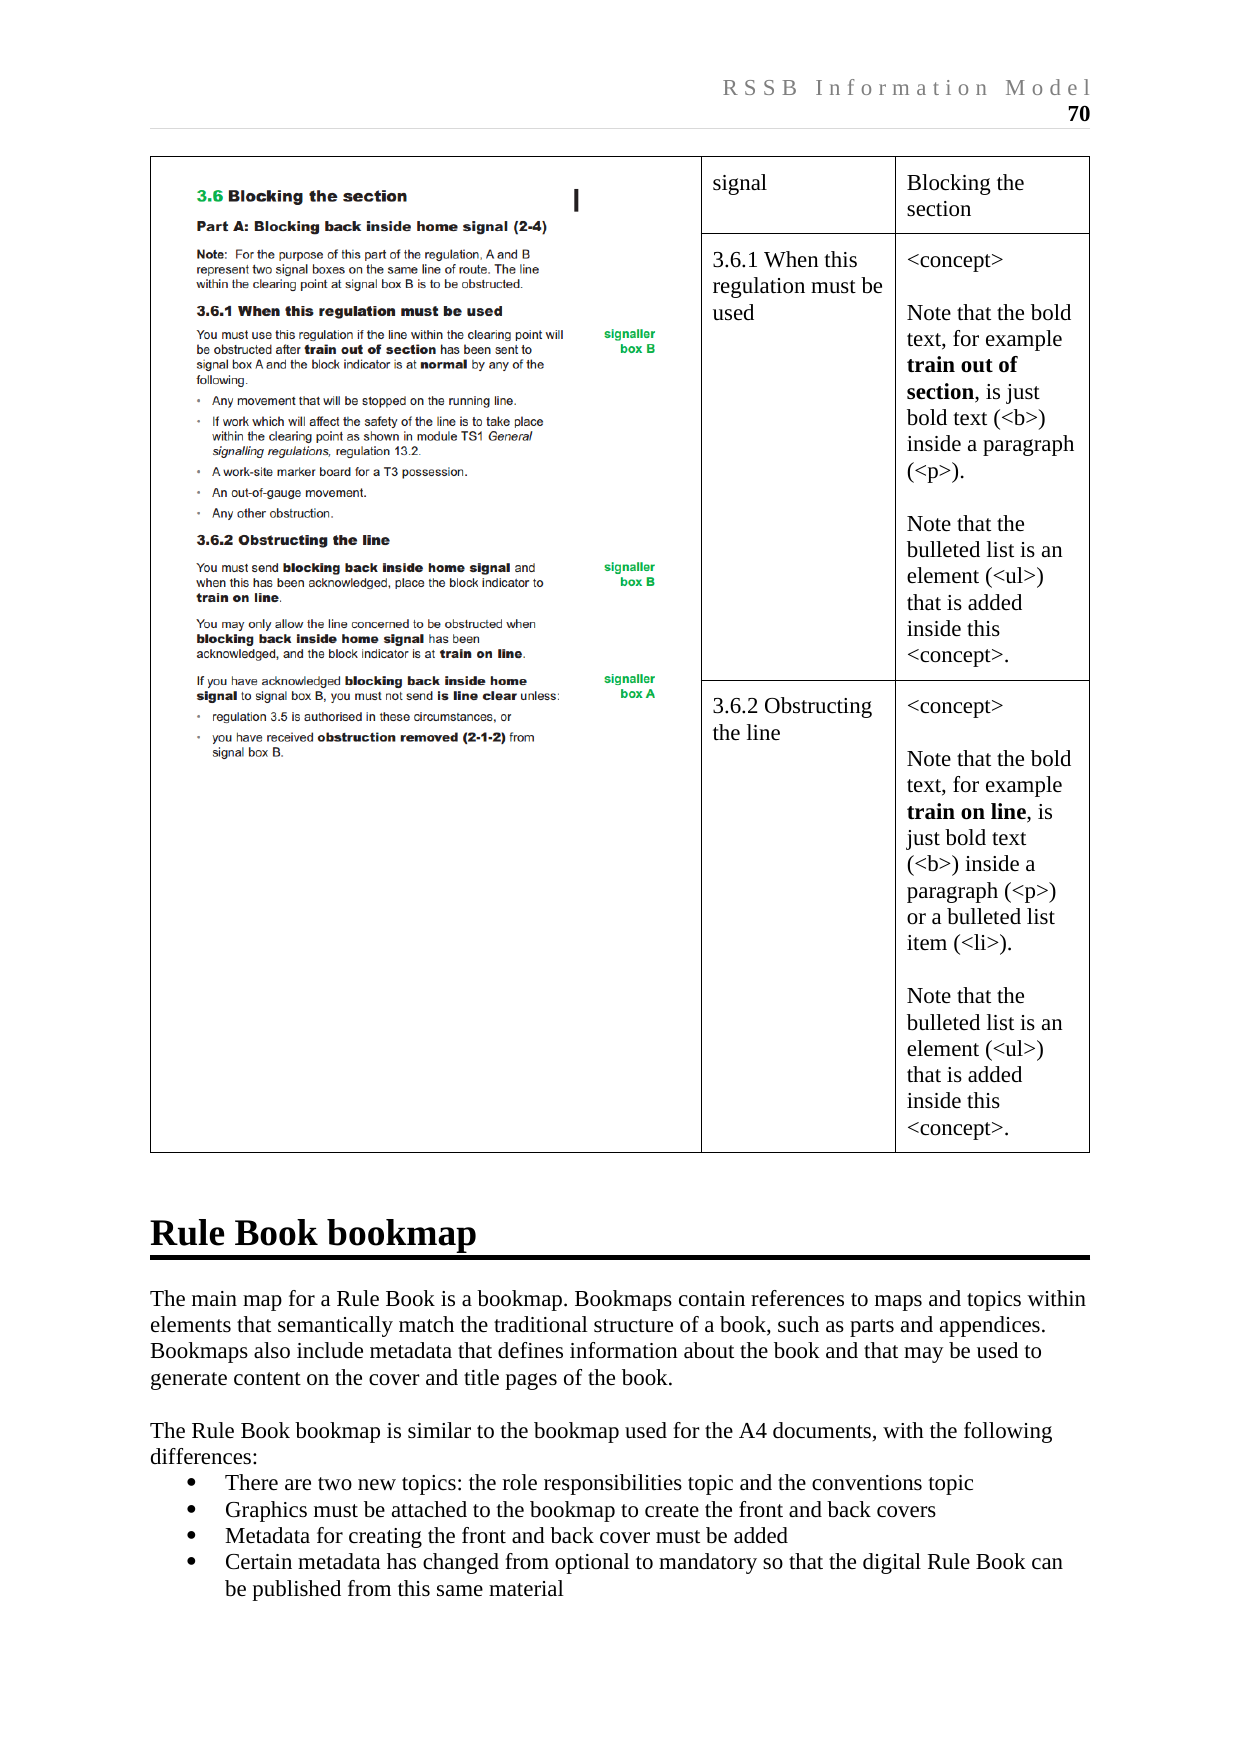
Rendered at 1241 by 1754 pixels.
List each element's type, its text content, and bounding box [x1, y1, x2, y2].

text The Rule Book bookmap is similar to the bookmap used for the A4 documents, with the following differences: [150, 1417, 1090, 1469]
table_cell 3.6.1 When this regulation must be used [702, 234, 895, 679]
table_cell 3.6.2 Obstructing the line [702, 681, 895, 1152]
subtitle Rule Book bookmap [150, 1210, 1090, 1255]
table_cell <concept> Note that the bold text, for example train on line, is just bold text (<b>) inside a paragraph (<p>) or a bulleted list item (<li>). Note that the bulleted list is an element (<ul>) that is added inside this <concept>. [896, 681, 1089, 1152]
list Certain metadata has changed from optional to mandatory so that the digital Rule Book can be published from this same material [187, 1548, 1090, 1601]
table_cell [702, 157, 895, 233]
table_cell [896, 157, 1089, 233]
text The main map for a Rule Book is a bookmap. Bookmaps contain references to maps and topics within elements that semantically match the traditional structure of a book, such as parts and appendices. Bookmaps also include metadata that defines information about the book and that may be used to generate content on the cover and title pages of the book. [150, 1285, 1090, 1390]
picture [161, 168, 683, 780]
list There are two new topics: the role responsibilities topic and the conventions topic [187, 1469, 1090, 1496]
table_cell <concept> Note that the bold text, for example train out of section, is just bold text (<b>) inside a paragraph (<p>). Note that the bulleted list is an element (<ul>) that is added inside this <concept>. [896, 234, 1089, 679]
list Metadata for creating the front and back cover must be added [187, 1522, 1090, 1548]
list Graphics must be attached to the bookmap to create the front and back covers [187, 1496, 1090, 1522]
